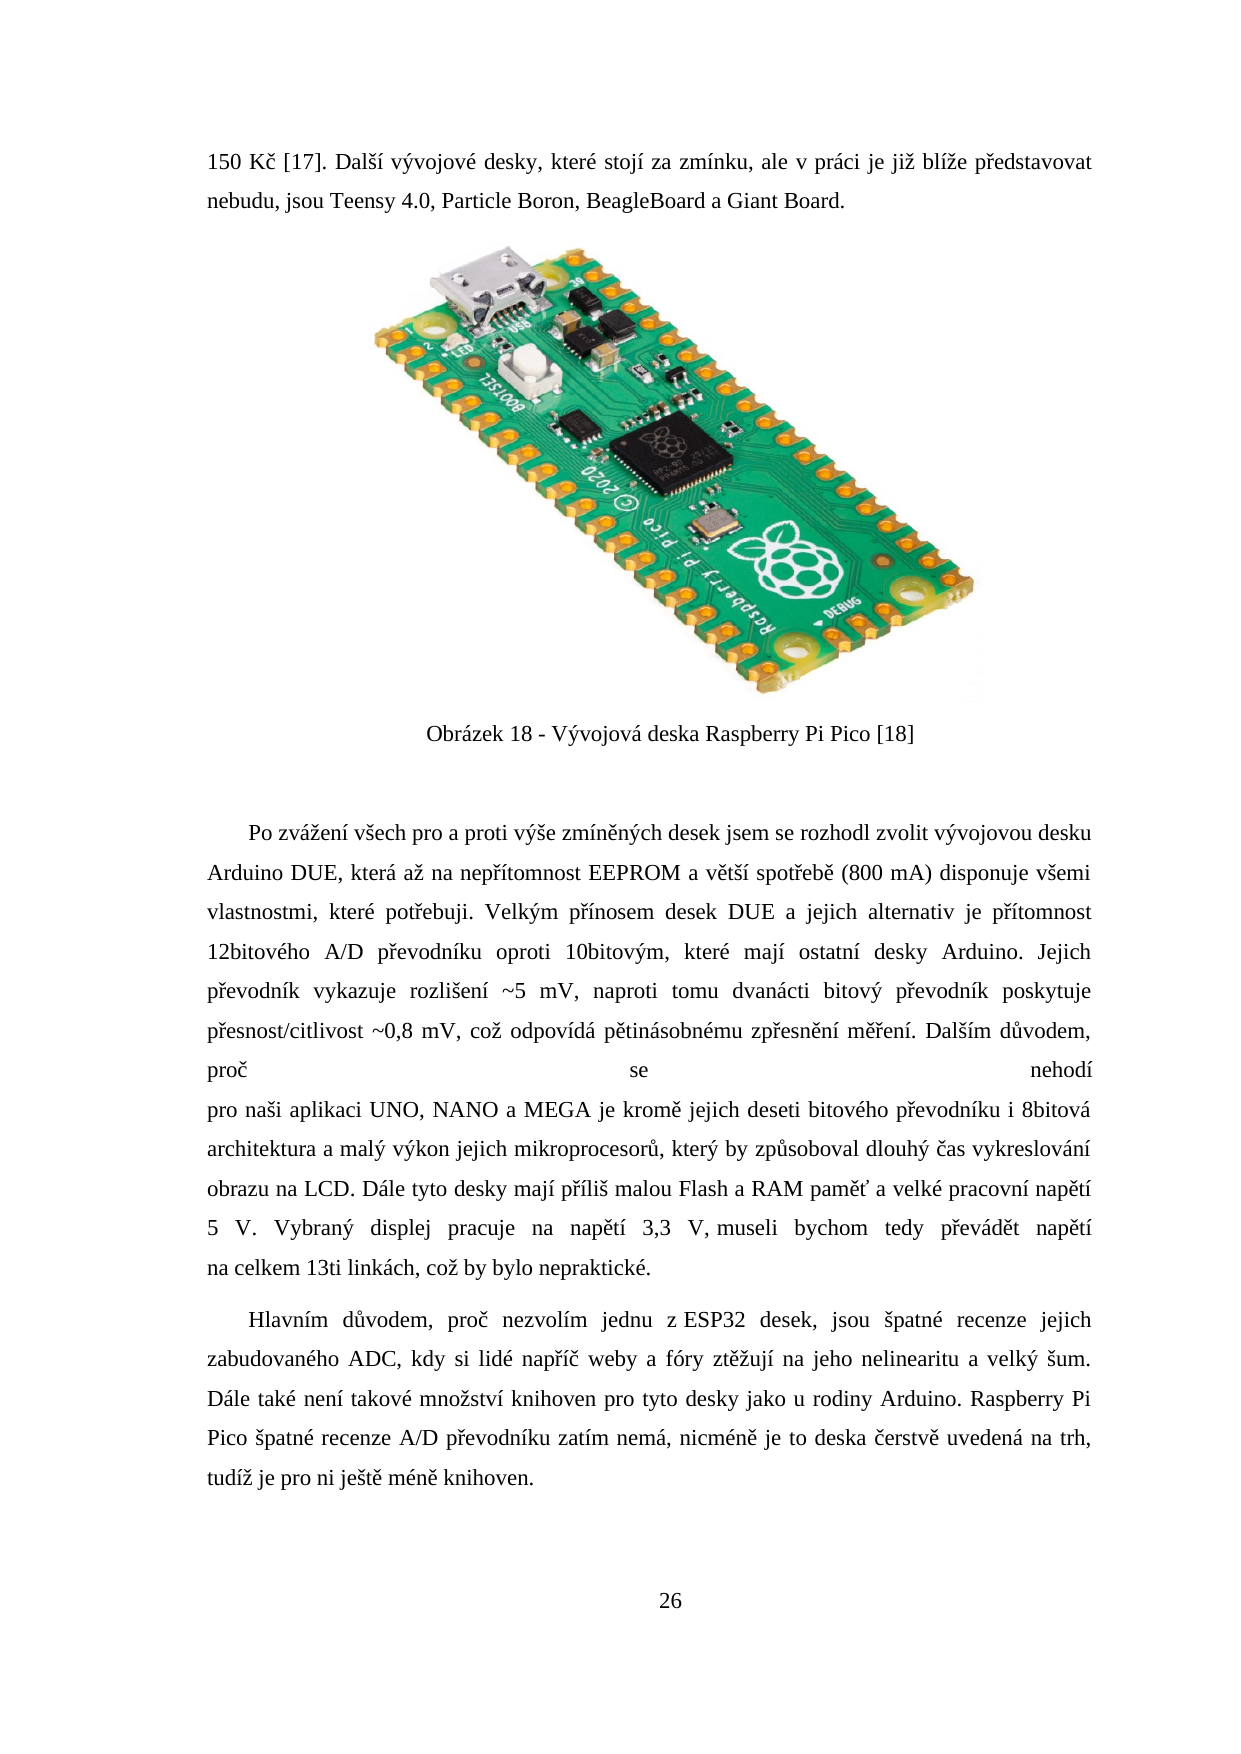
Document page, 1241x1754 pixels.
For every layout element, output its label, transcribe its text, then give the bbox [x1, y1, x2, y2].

picture [356, 239, 984, 703]
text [207, 148, 1092, 213]
text Obrázek 18 - Vývojová deska Raspberry Pi Pico [18] [207, 720, 1092, 747]
text Po zvážení všech pro a proti výše zmíněných desek jsem se rozhodl zvolit vývojovou desku Arduino DUE, která až na nepřítomnost EEPROM a větší spotřebě (800 mA) disponuje všemi vlastnostmi, které potřebuji. Velkým přínosem desek DUE a jejich alternativ je přítomnost 12bitového A/D převodníku oproti 10bitovým, které mají ostatní desky Arduino. Jejich převodník vykazuje rozlišení ~5 mV, naproti tomu dvanácti bitový převodník poskytuje přesnost/citlivost ~0,8 mV, což odpovídá pětinásobnému zpřesnění měření. Dalším důvodem, proč se nehodí pro naši aplikaci UNO, NANO a MEGA je kromě jejich deseti bitového převodníku i 8bitová architektura a malý výkon jejich mikroprocesorů, který by způsoboval dlouhý čas vykreslování obrazu na LCD. Dále tyto desky mají příliš malou Flash a RAM paměť a velké pracovní napětí 5 V. Vybraný displej pracuje na napětí 3,3 V, museli bychom tedy převádět napětí na celkem 13ti linkách, což by bylo nepraktické. [207, 819, 1092, 1280]
text Hlavním důvodem, proč nezvolím jednu z ESP32 desek, jsou špatné recenze jejich zabudovaného ADC, kdy si lidé napříč weby a fóry ztěžují na jeho nelinearitu a velký šum. Dále také není takové množství knihoven pro tyto desky jako u rodiny Arduino. Raspberry Pi Pico špatné recenze A/D převodníku zatím nemá, nicméně je to deska čerstvě uvedená na trh, tudíž je pro ni ještě méně knihoven. [207, 1306, 1092, 1490]
